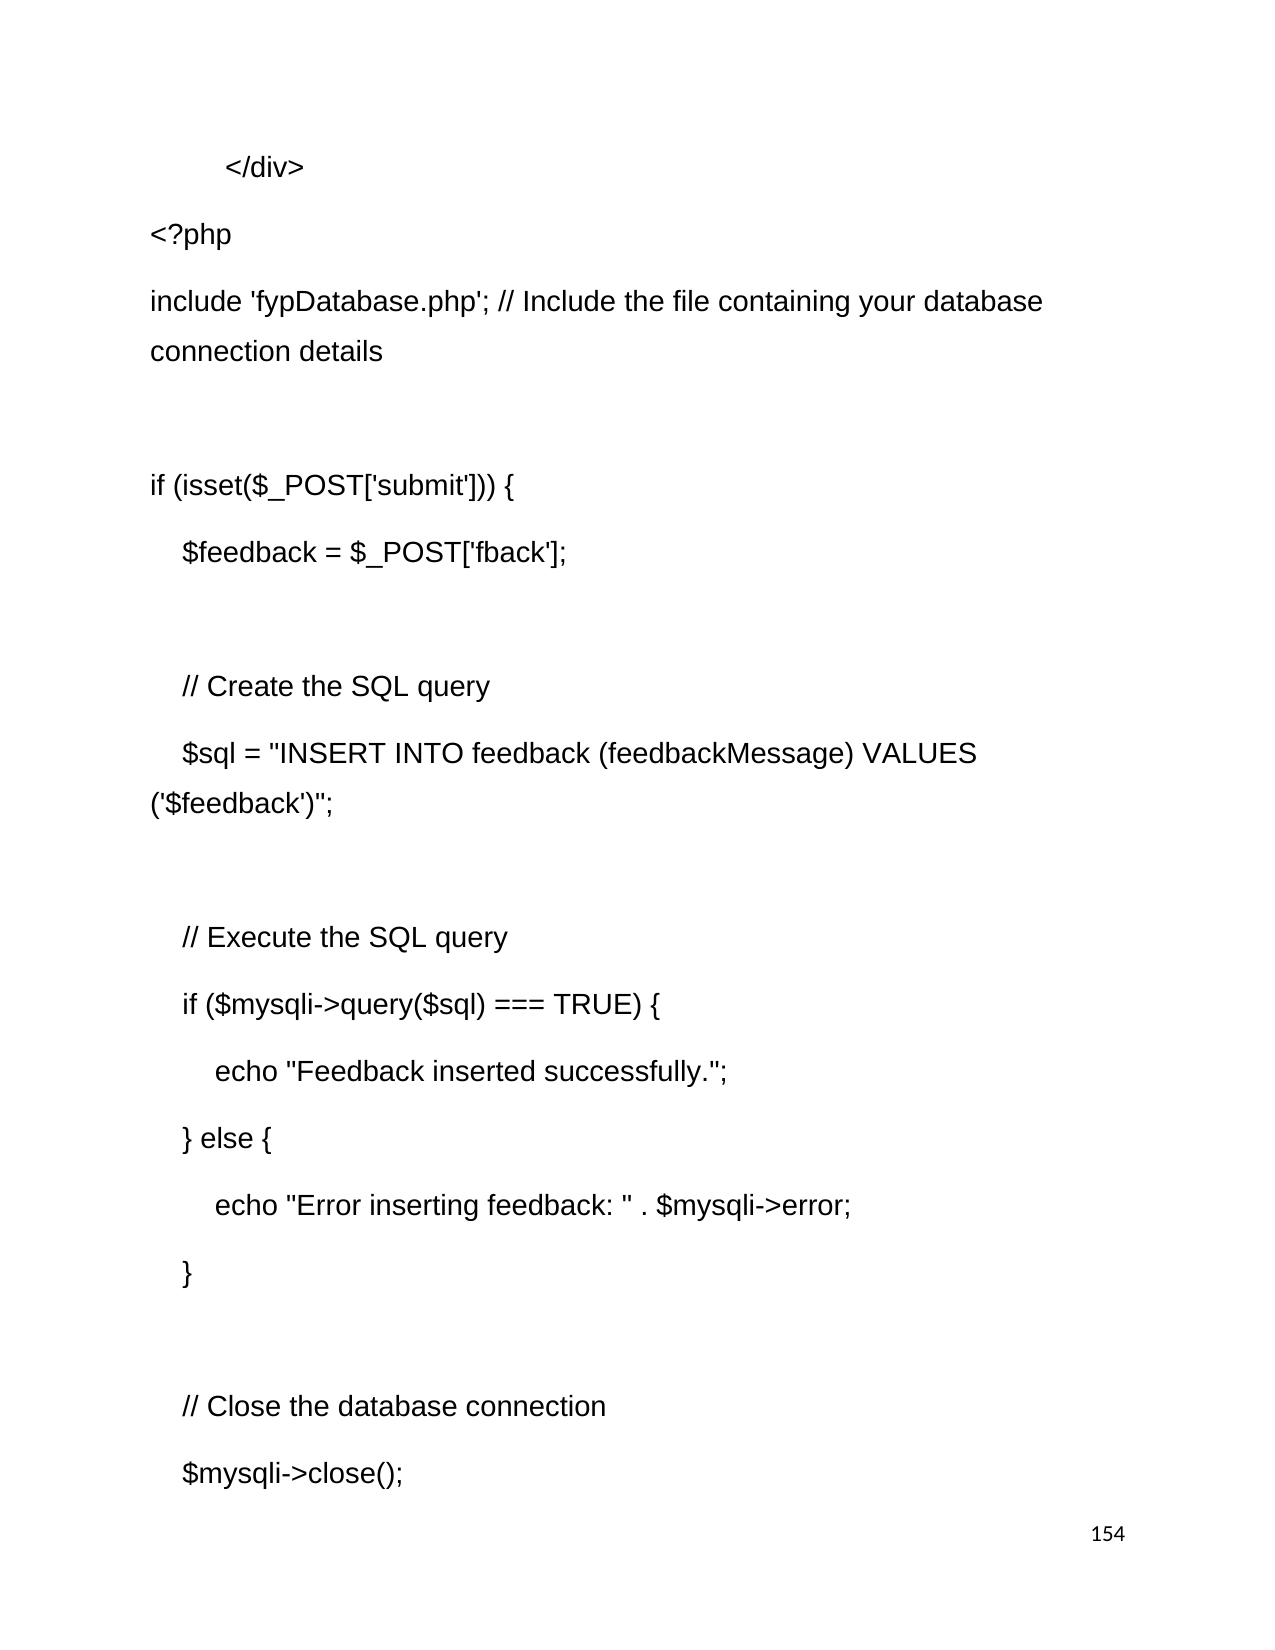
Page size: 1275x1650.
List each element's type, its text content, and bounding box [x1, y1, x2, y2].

text </div> [150, 150, 1125, 183]
text } else { [150, 1121, 1125, 1155]
text include 'fypDatabase.php'; // Include the file containing your database connection details [150, 284, 1125, 368]
text // Create the SQL query [150, 669, 1125, 703]
text // Close the database connection [150, 1389, 1125, 1423]
text echo "Error inserting feedback: " . $mysqli->error; [150, 1188, 1125, 1222]
text echo "Feedback inserted successfully."; [150, 1054, 1125, 1088]
text // Execute the SQL query [150, 920, 1125, 954]
text <?php [150, 217, 1125, 251]
text $mysqli->close(); [150, 1456, 1125, 1490]
text $feedback = $_POST['fback']; [150, 535, 1125, 569]
text if (isset($_POST['submit'])) { [150, 468, 1125, 502]
text if ($mysqli->query($sql) === TRUE) { [150, 987, 1125, 1021]
text $sql = "INSERT INTO feedback (feedbackMessage) VALUES ('$feedback')"; [150, 736, 1125, 820]
text } [150, 1255, 1125, 1289]
